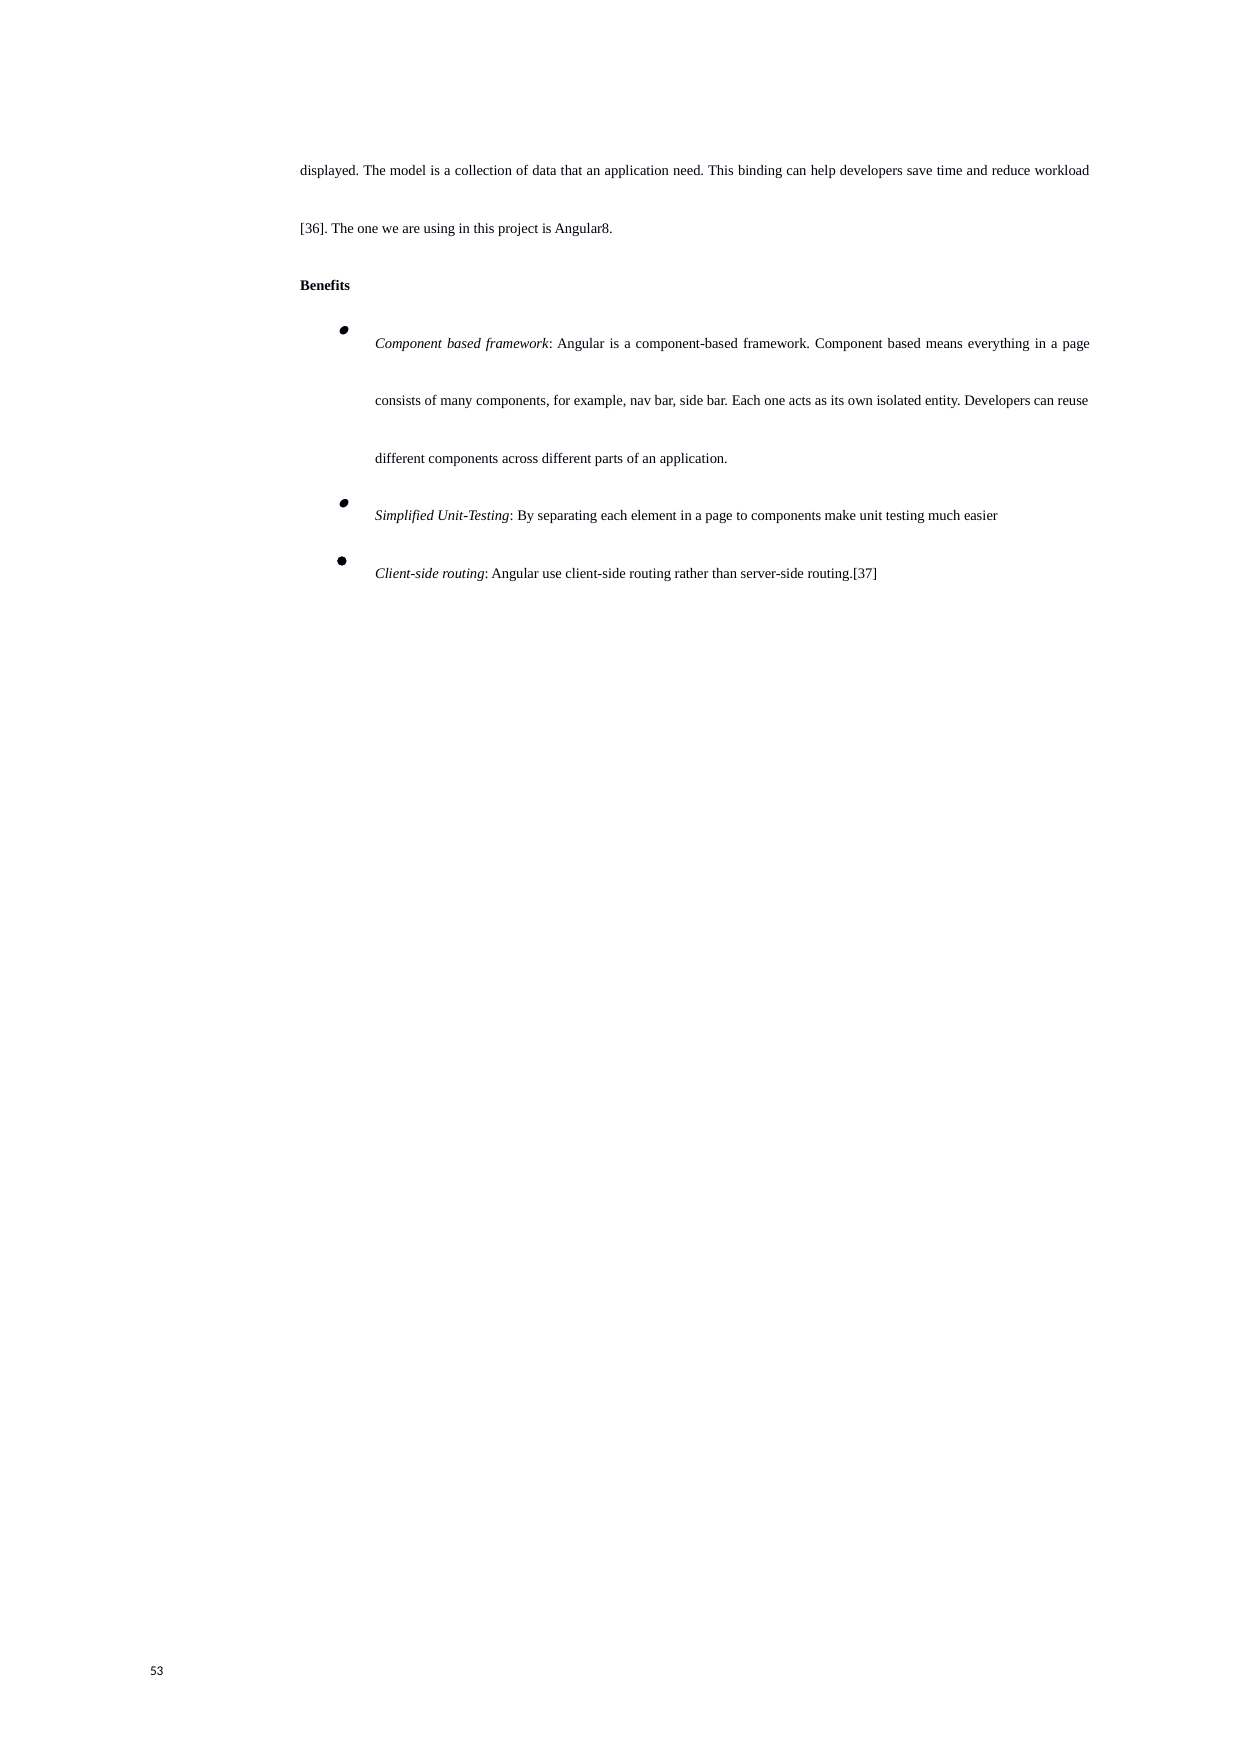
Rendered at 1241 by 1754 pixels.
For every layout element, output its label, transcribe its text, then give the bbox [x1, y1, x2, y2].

list Simplified Unit-Testing: By separating each element in a page to components make unit testing much easier [337, 495, 1090, 524]
list Component based framework: Angular is a component-based framework. Component based means everything in a page consists of many components, for example, nav bar, side bar. Each one acts as its own isolated entity. Developers can reuse different components across different parts of an application. [337, 322, 1090, 466]
text Benefits [225, 265, 1090, 294]
list Client-side routing: Angular use client-side routing rather than server-side routing.[37] [337, 552, 1090, 581]
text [300, 150, 1090, 236]
